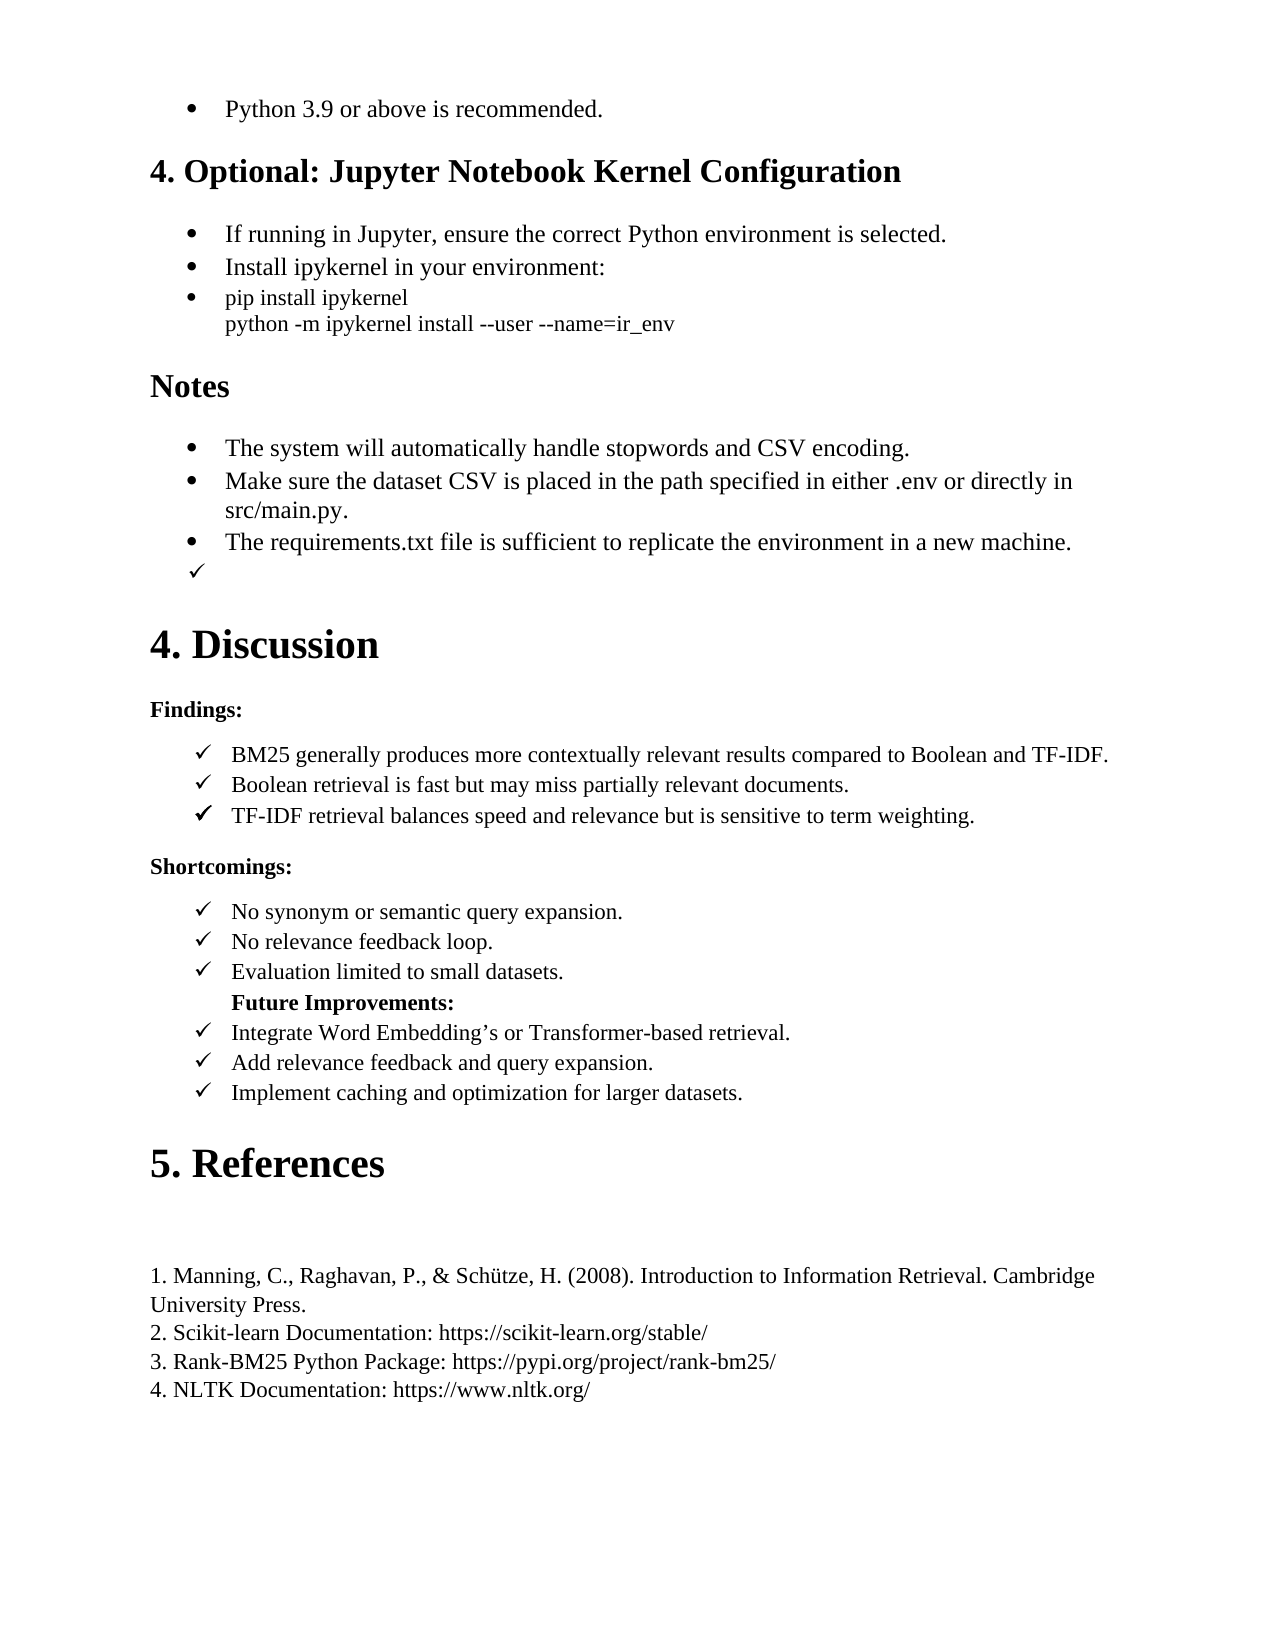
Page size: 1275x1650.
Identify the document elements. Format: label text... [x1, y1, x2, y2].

subtitle 4. Optional: Jupyter Notebook Kernel Configuration [150, 152, 1125, 190]
list Python 3.9 or above is recommended. [187, 94, 1125, 122]
subtitle 4. Discussion [150, 619, 1125, 667]
list TF-IDF retrieval balances speed and relevance but is sensitive to term weighting. [194, 802, 1125, 828]
list Install ipykernel in your environment: [187, 252, 1125, 280]
list The system will automatically handle stopwords and CSV encoding. [187, 433, 1125, 462]
list Implement caching and optimization for larger datasets. [194, 1079, 1125, 1106]
list If running in Jupyter, ensure the correct Python environment is selected. [187, 219, 1125, 248]
list No relevance feedback loop. [194, 928, 1125, 954]
text 1. Manning, C., Raghavan, P., & Schütze, H. (2008). Introduction to Information Retrieval. Cambridge University Press. 2. Scikit-learn Documentation: https://scikit-learn.org/stable/ 3. Rank-BM25 Python Package: https://pypi.org/project/rank-bm25/ 4. NLTK Documentation: https://www.nltk.org/ [150, 1262, 1125, 1433]
list Integrate Word Embedding’s or Transformer-based retrieval. [194, 1019, 1125, 1045]
list BM25 generally produces more contextually relevant results compared to Boolean and TF-IDF. [194, 741, 1125, 768]
list Evaluation limited to small datasets. Future Improvements: [194, 958, 1125, 1015]
list The requirements.txt file is sufficient to replicate the environment in a new machine. [187, 527, 1125, 556]
text Shortcomings: [150, 853, 1125, 879]
subtitle Notes [150, 366, 1125, 404]
list Boolean retrieval is fast but may miss partially relevant documents. [194, 772, 1125, 798]
list pip install ipykernel python -m ipykernel install --user --name=ir_env [187, 284, 1125, 337]
text Findings: [150, 696, 1125, 723]
list Add relevance feedback and query expansion. [194, 1049, 1125, 1075]
list No synonym or semantic query expansion. [194, 898, 1125, 924]
subtitle 5. References [150, 1138, 1125, 1186]
list Make sure the dataset CSV is placed in the path specified in either .env or directly in src/main.py. [187, 466, 1125, 523]
